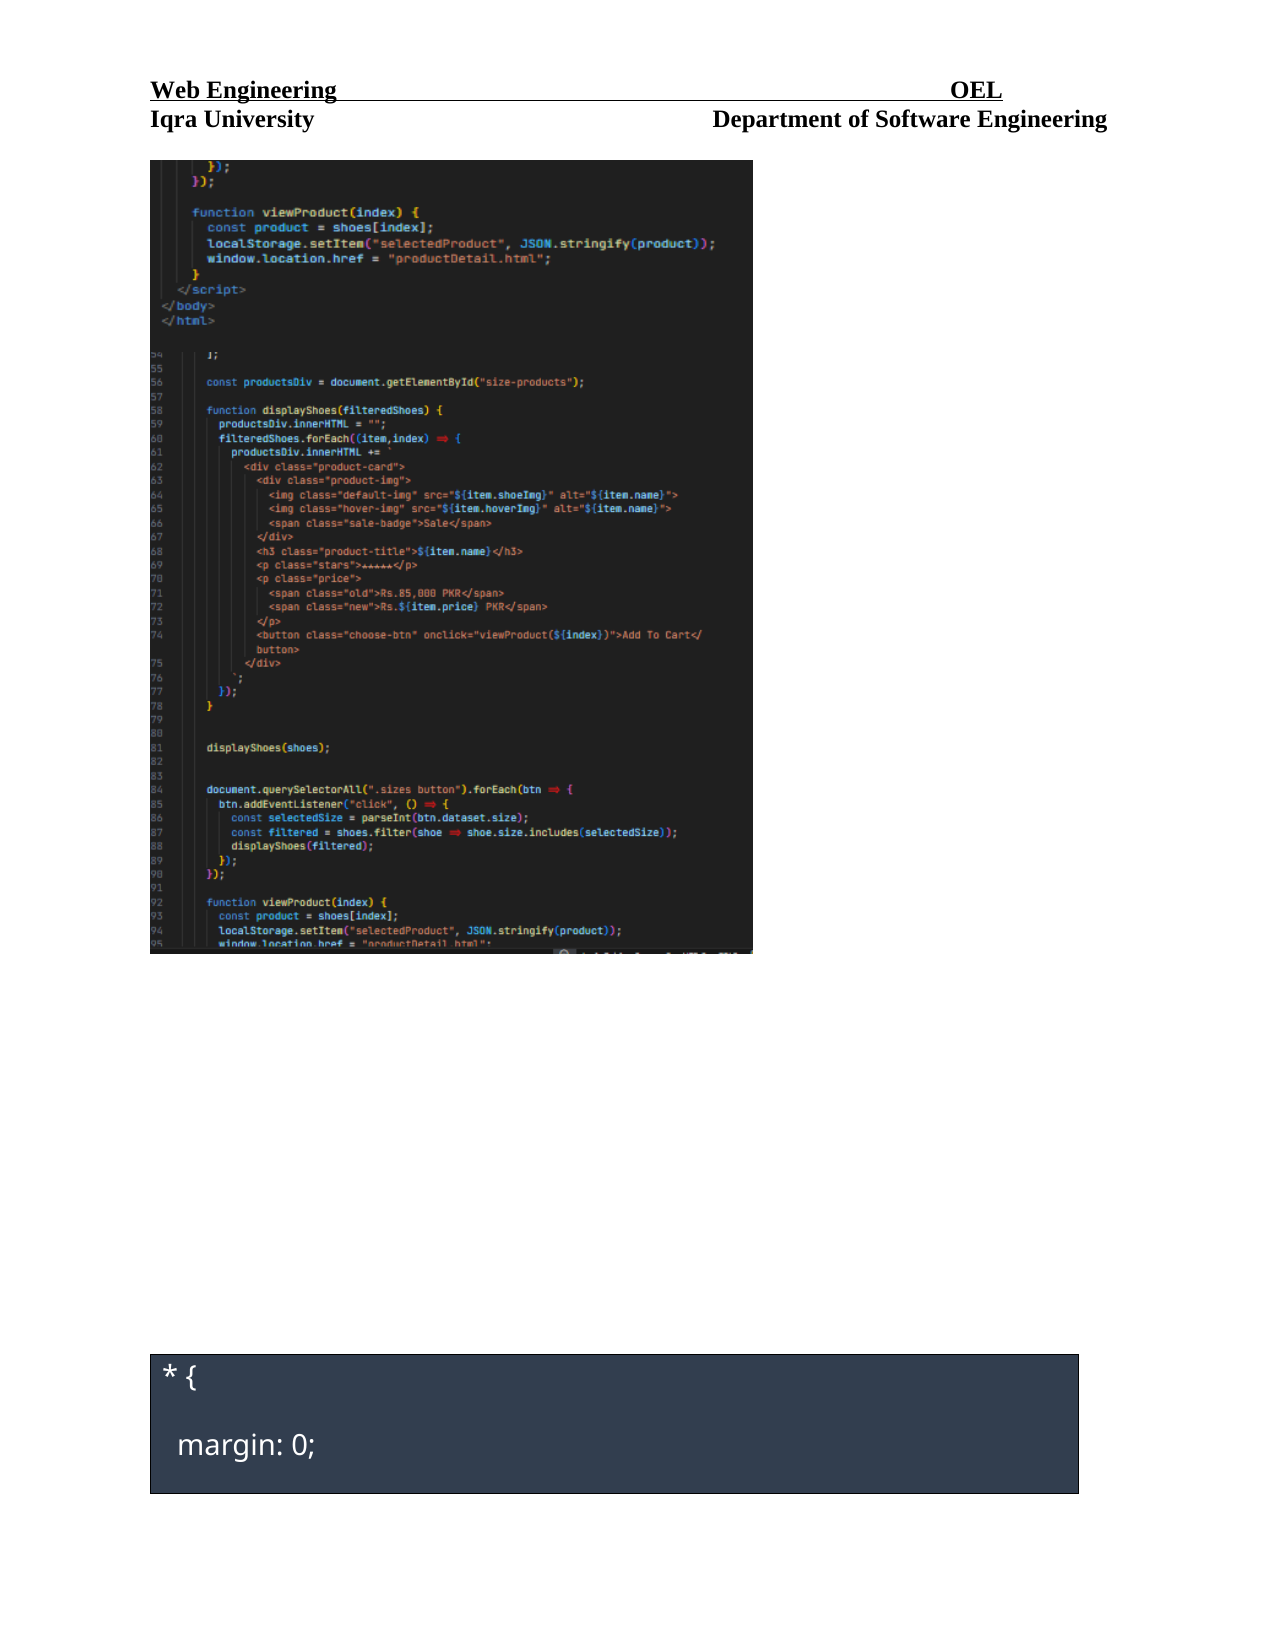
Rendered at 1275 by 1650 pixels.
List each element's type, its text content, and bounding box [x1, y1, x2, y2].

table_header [151, 1355, 1078, 1493]
picture [150, 160, 753, 954]
